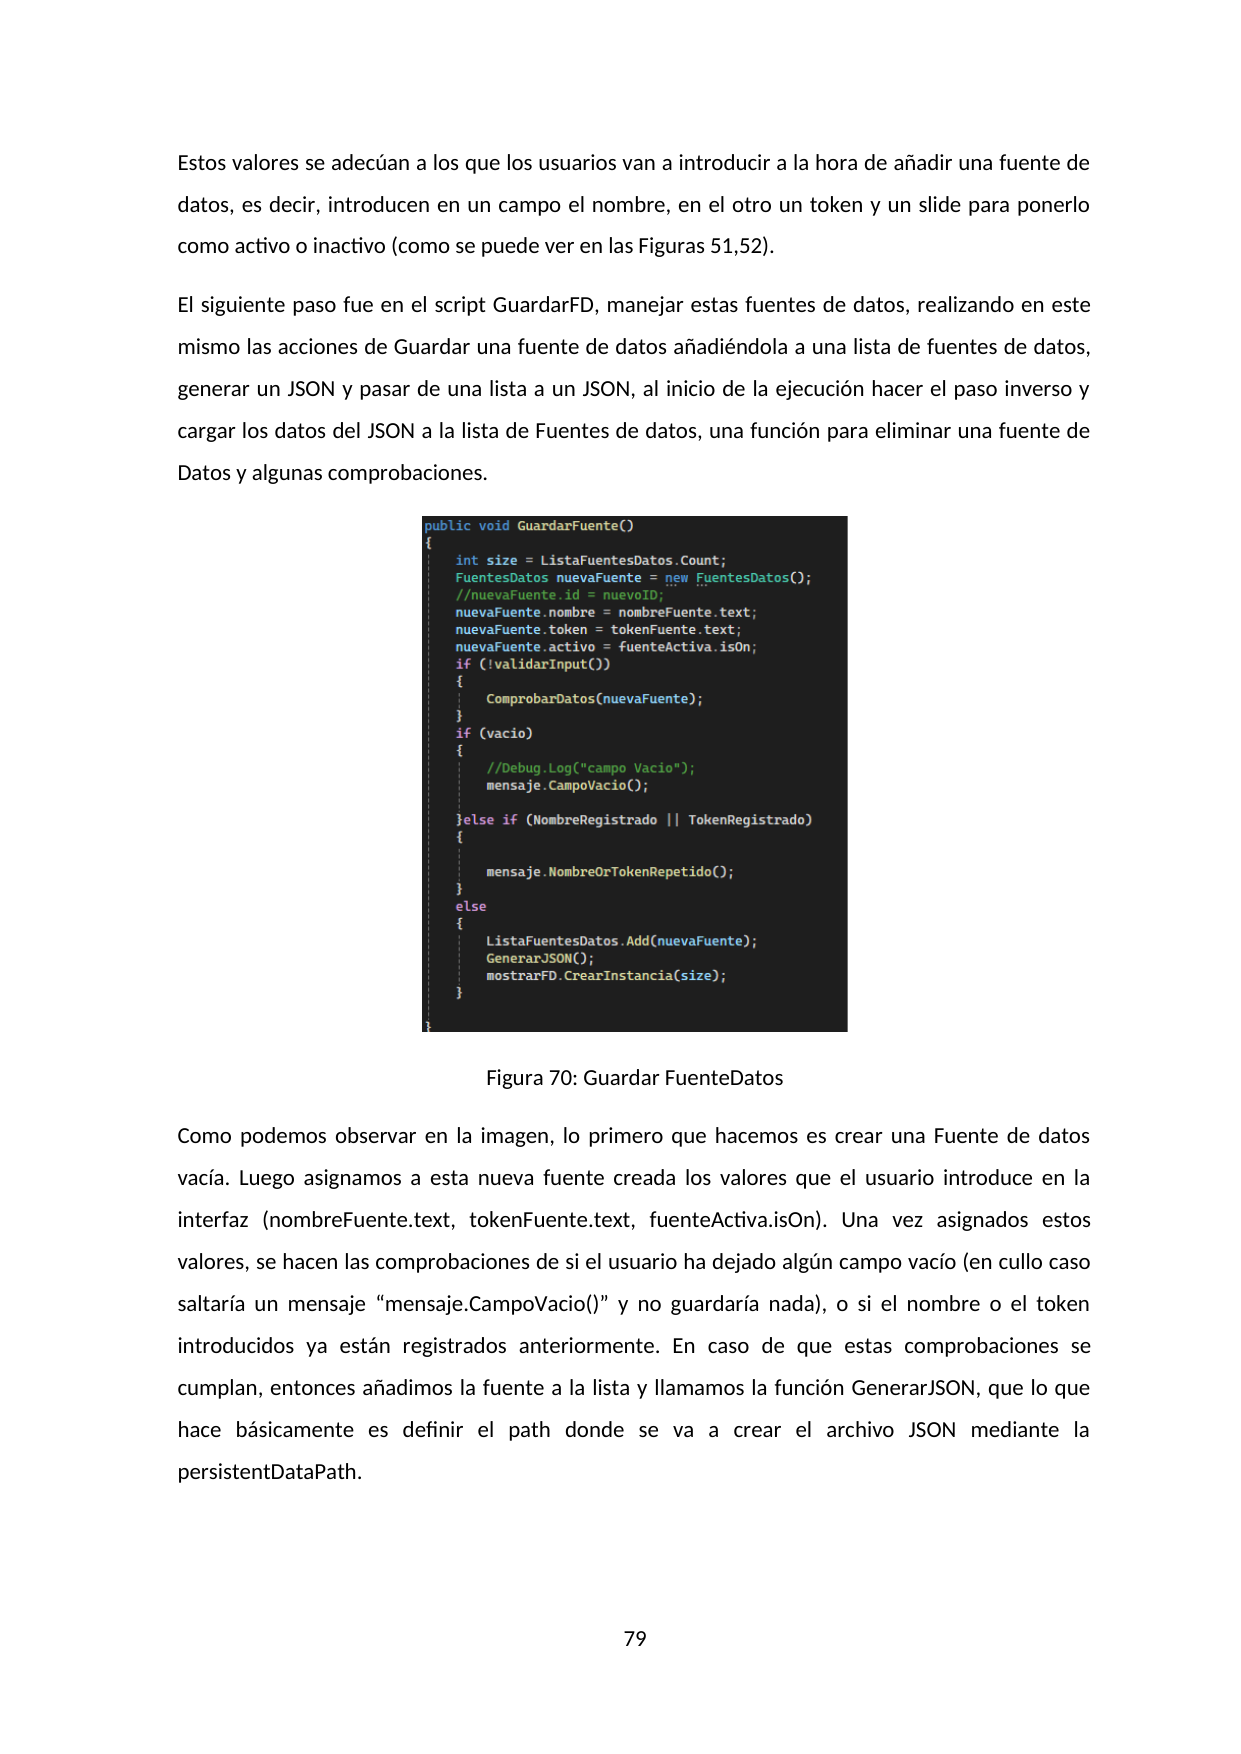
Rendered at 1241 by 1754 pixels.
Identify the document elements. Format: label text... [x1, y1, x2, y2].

picture [422, 516, 848, 1032]
text Figura 70: Guardar FuenteDatos [177, 1063, 1092, 1091]
text El siguiente paso fue en el script GuardarFD, manejar estas fuentes de datos, realizando en este mismo las acciones de Guardar una fuente de datos añadiéndola a una lista de fuentes de datos, generar un JSON y pasar de una lista a un JSON, al inicio de la ejecución hacer el paso inverso y cargar los datos del JSON a la lista de Fuentes de datos, una función para eliminar una fuente de Datos y algunas comprobaciones. [177, 290, 1092, 486]
text Estos valores se adecúan a los que los usuarios van a introducir a la hora de añadir una fuente de datos, es decir, introducen en un campo el nombre, en el otro un token y un slide para ponerlo como activo o inactivo (como se puede ver en las Figuras 51,52). [177, 148, 1092, 260]
text Como podemos observar en la imagen, lo primero que hacemos es crear una Fuente de datos vacía. Luego asignamos a esta nueva fuente creada los valores que el usuario introduce en la interfaz (nombreFuente.text, tokenFuente.text, fuenteActiva.isOn). Una vez asignados estos valores, se hacen las comprobaciones de si el usuario ha dejado algún campo vacío (en cullo caso saltaría un mensaje “mensaje.CampoVacio()” y no guardaría nada), o si el nombre o el token introducidos ya están registrados anteriormente. En caso de que estas comprobaciones se cumplan, entonces añadimos la fuente a la lista y llamamos la función GenerarJSON, que lo que hace básicamente es definir el path donde se va a crear el archivo JSON mediante la persistentDataPath. [177, 1121, 1092, 1485]
